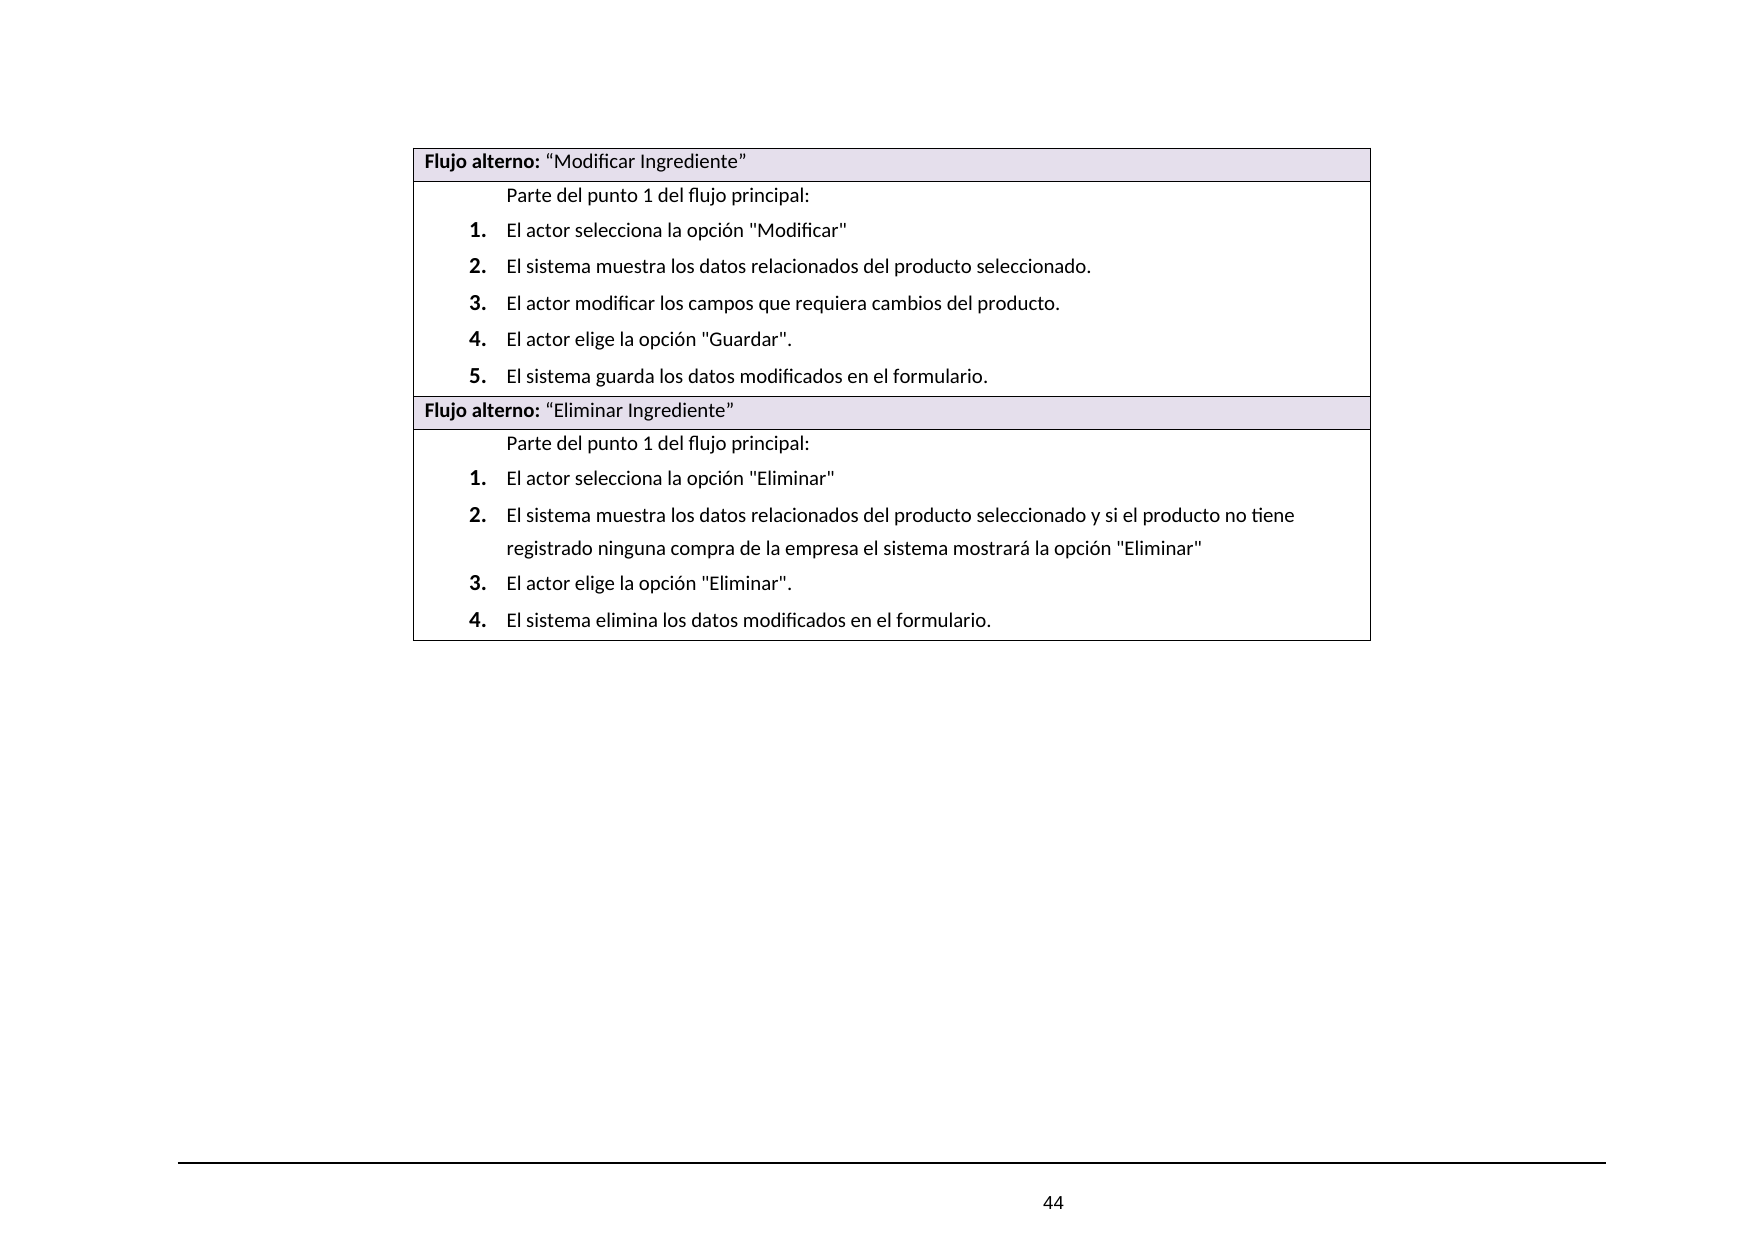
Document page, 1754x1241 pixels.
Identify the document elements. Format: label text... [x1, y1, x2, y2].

table_cell Parte del punto 1 del flujo principal: El actor selecciona la opción "Eliminar" El sistema muestra los datos relacionados del producto seleccionado y si el producto no tiene registrado ninguna compra de la empresa el sistema mostrará la opción "Eliminar" El actor elige la opción "Eliminar". El sistema elimina los datos modificados en el formulario. [414, 430, 1370, 640]
table_cell Flujo alterno: “Eliminar Ingrediente” [414, 397, 1370, 429]
table_cell Flujo alterno: “Modificar Ingrediente” [414, 149, 1370, 181]
table_cell Parte del punto 1 del flujo principal: El actor selecciona la opción "Modificar" El sistema muestra los datos relacionados del producto seleccionado. El actor modificar los campos que requiera cambios del producto. El actor elige la opción "Guardar". El sistema guarda los datos modificados en el formulario. [414, 182, 1370, 396]
